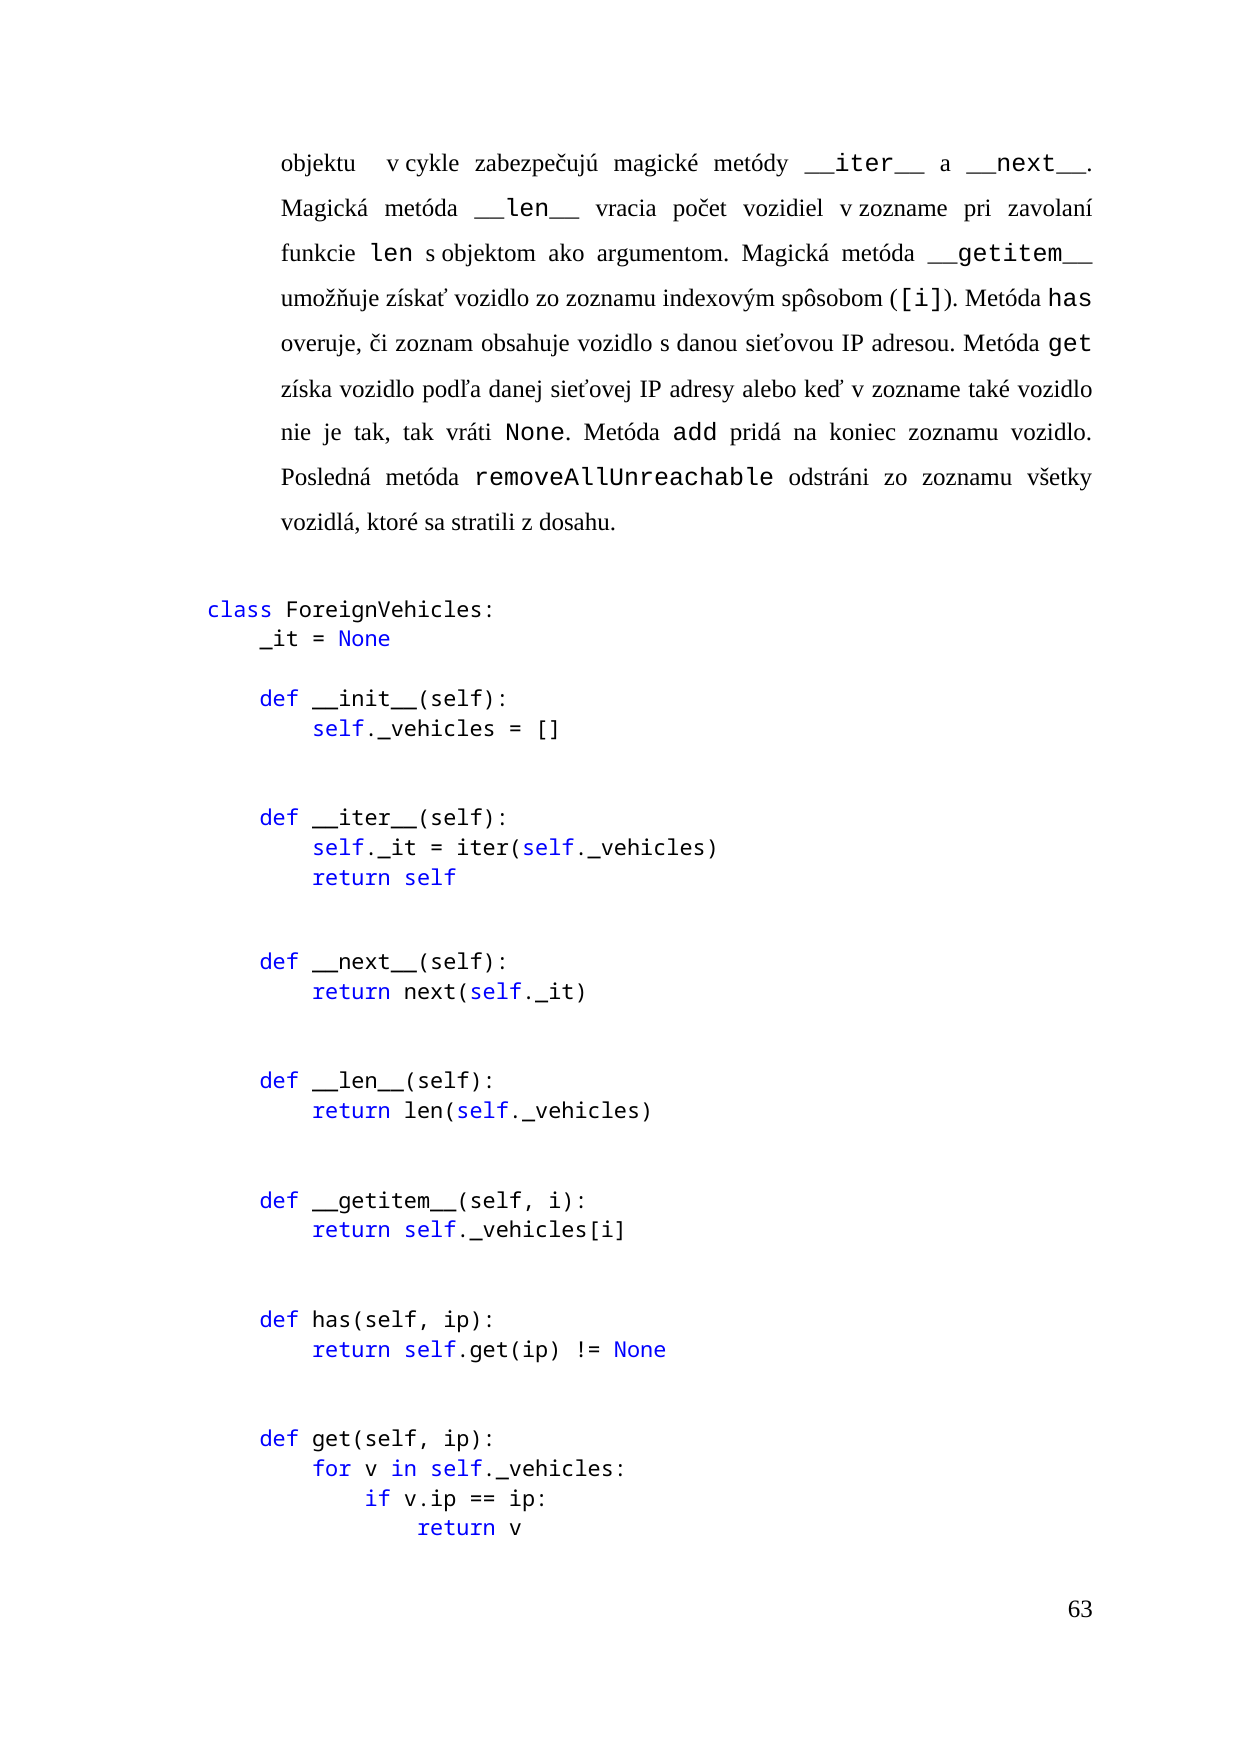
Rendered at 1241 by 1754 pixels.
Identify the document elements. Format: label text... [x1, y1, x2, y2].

text self._vehicles = [] [207, 713, 1092, 742]
text def has(self, ip): [207, 1304, 1092, 1333]
text return self [207, 862, 1092, 891]
text _it = None [207, 623, 1092, 653]
text return next(self._it) [207, 976, 1092, 1006]
text return self.get(ip) != None [207, 1333, 1092, 1363]
text def __len__(self): [207, 1065, 1092, 1095]
text class ForeignVehicles: [207, 593, 1092, 623]
text def __init__(self): [207, 683, 1092, 713]
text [281, 148, 1092, 536]
text def __iter__(self): [207, 802, 1092, 832]
text self._it = iter(self._vehicles) [207, 832, 1092, 862]
text def __next__(self): [207, 946, 1092, 976]
text return len(self._vehicles) [207, 1095, 1092, 1125]
text def __getitem__(self, i): [207, 1184, 1092, 1214]
text def get(self, ip): [207, 1423, 1092, 1453]
text return self._vehicles[i] [207, 1214, 1092, 1244]
text if v.ip == ip: [207, 1482, 1092, 1512]
text for v in self._vehicles: [207, 1453, 1092, 1482]
text return v [207, 1512, 1092, 1542]
